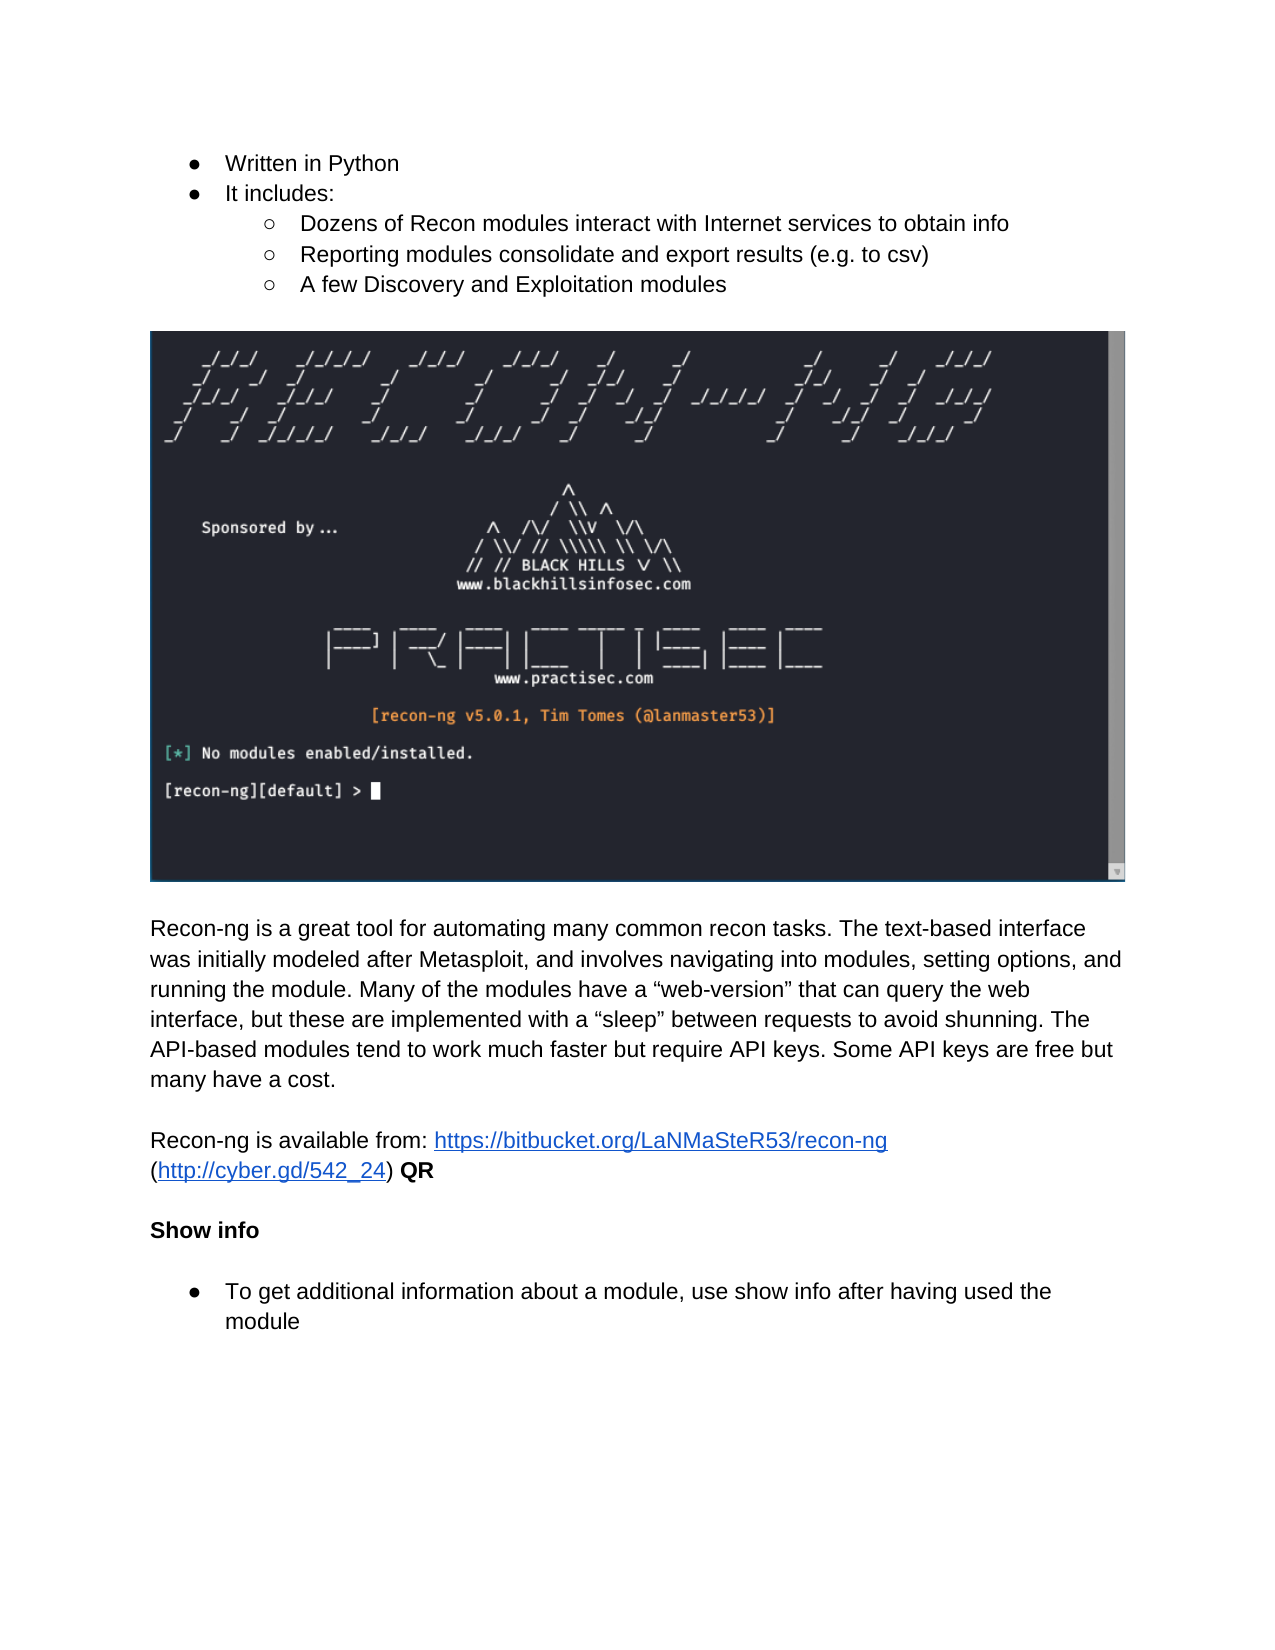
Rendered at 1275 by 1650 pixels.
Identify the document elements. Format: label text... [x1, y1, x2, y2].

picture [150, 331, 1125, 882]
list It includes: [187, 180, 1125, 207]
text Recon-ng is available from: https://bitbucket.org/LaNMaSteR53/recon-ng (http://cyber.gd/542_24) QR [150, 1127, 1125, 1183]
list To get additional information about a module, use show info after having used the module [187, 1278, 1125, 1334]
text Show info [150, 1217, 1125, 1244]
list Written in Python [187, 150, 1125, 176]
text Recon-ng is a great tool for automating many common recon tasks. The text-based interface was initially modeled after Metasploit, and involves navigating into modules, setting options, and running the module. Many of the modules have a “web-version” that can query the web interface, but these are implemented with a “sleep” between requests to avoid shunning. The API-based modules tend to work much faster but require API keys. Some API keys are free but many have a cost. [150, 915, 1125, 1093]
list Dozens of Recon modules interact with Internet services to obtain info [262, 210, 1125, 237]
list Reporting modules consolidate and export results (e.g. to csv) [262, 241, 1125, 267]
list A few Discovery and Exploitation modules [262, 271, 1125, 297]
